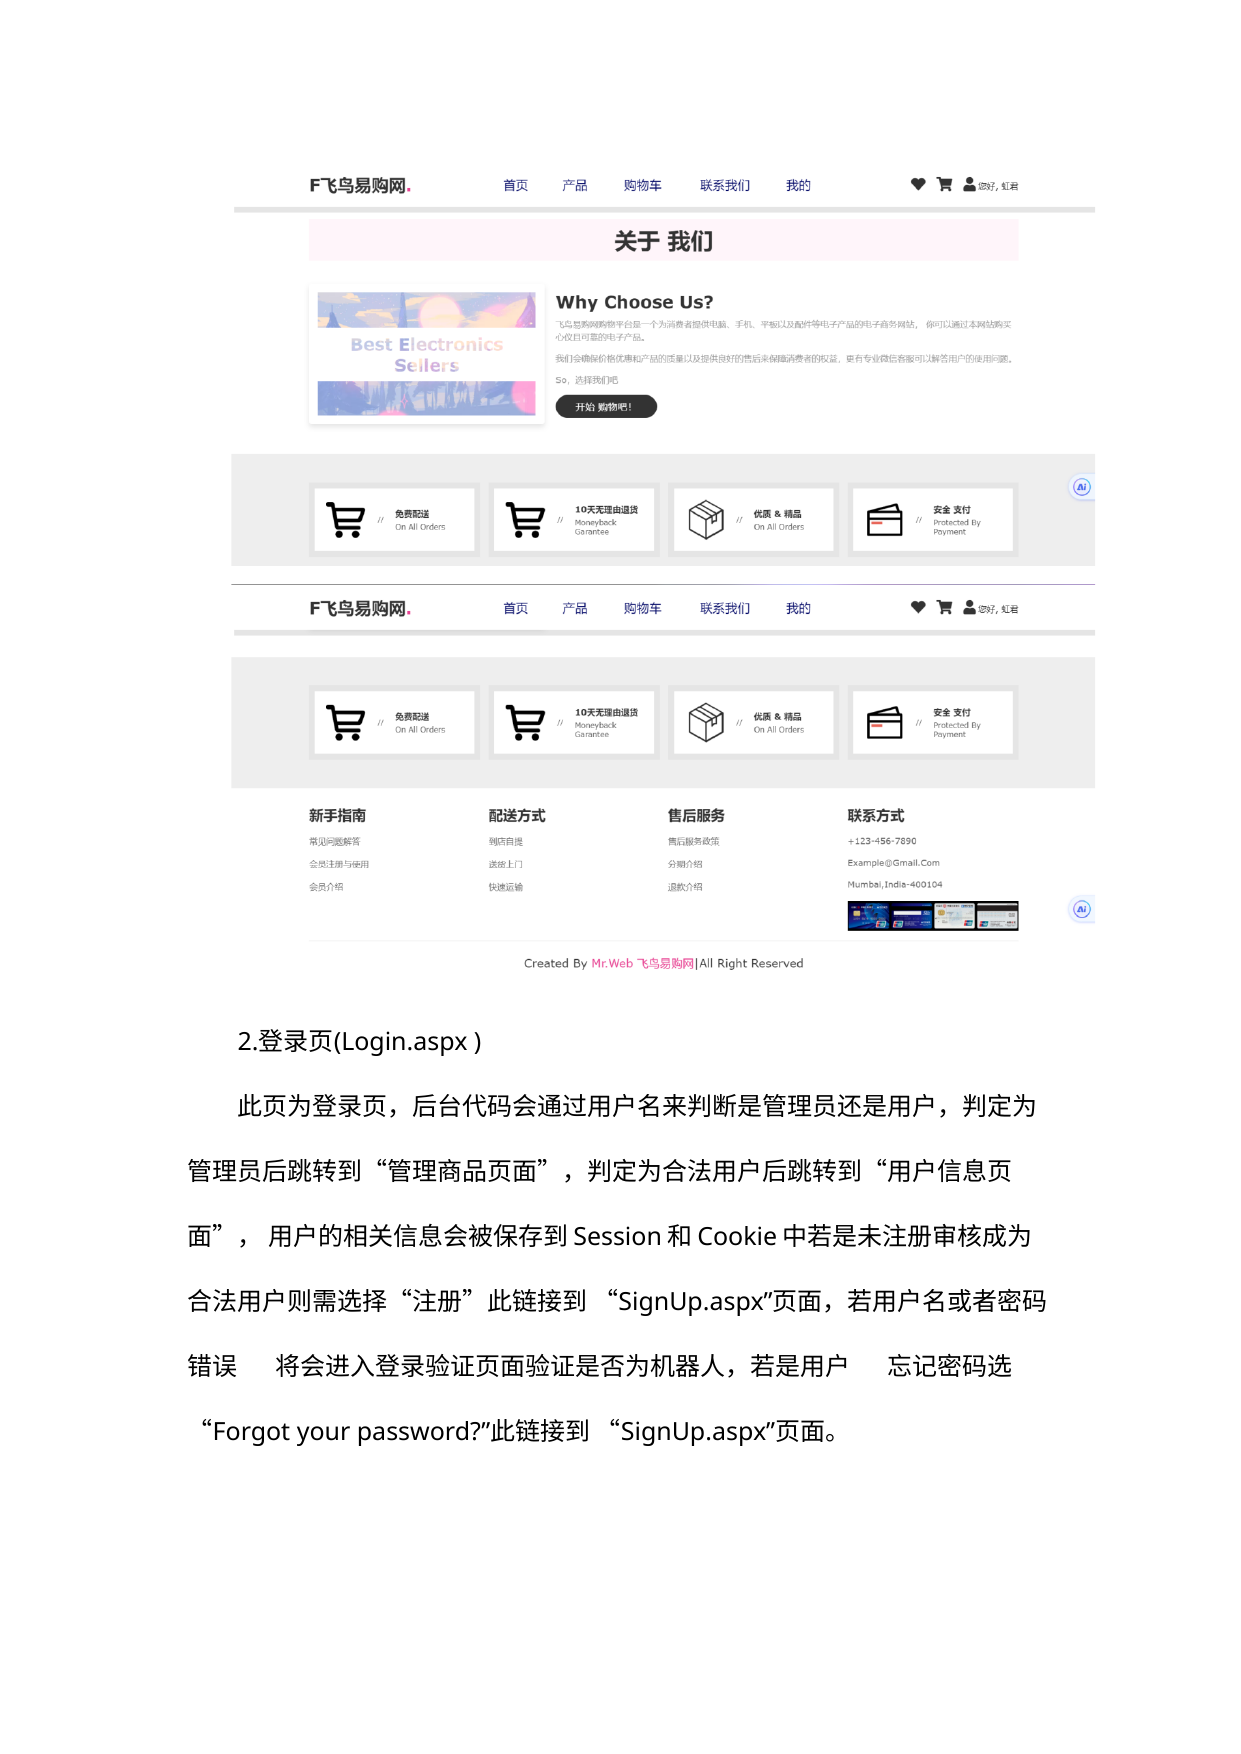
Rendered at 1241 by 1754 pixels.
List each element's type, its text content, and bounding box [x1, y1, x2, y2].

list 此页为登录页，后台代码会通过用户名来判断是管理员还是用户，判定为管理员后跳转到“管理商品页面”，判定为合法用户后跳转到“用户信息页面”， 用户的相关信息会被保存到Session和Cookie中若是未注册审核成为合法用户则需选择“注册”此链接到 “SignUp.aspx”页面，若用户名或者密码错误 将会进入登录验证页面验证是否为机器人，若是用户 忘记密码选“Forgot your password?”此链接到 “SignUp.aspx”页面。 [187, 1072, 1053, 1462]
list 2.登录页(Login.aspx ) [187, 1007, 1053, 1072]
picture [231, 584, 1096, 988]
picture [231, 162, 1096, 566]
